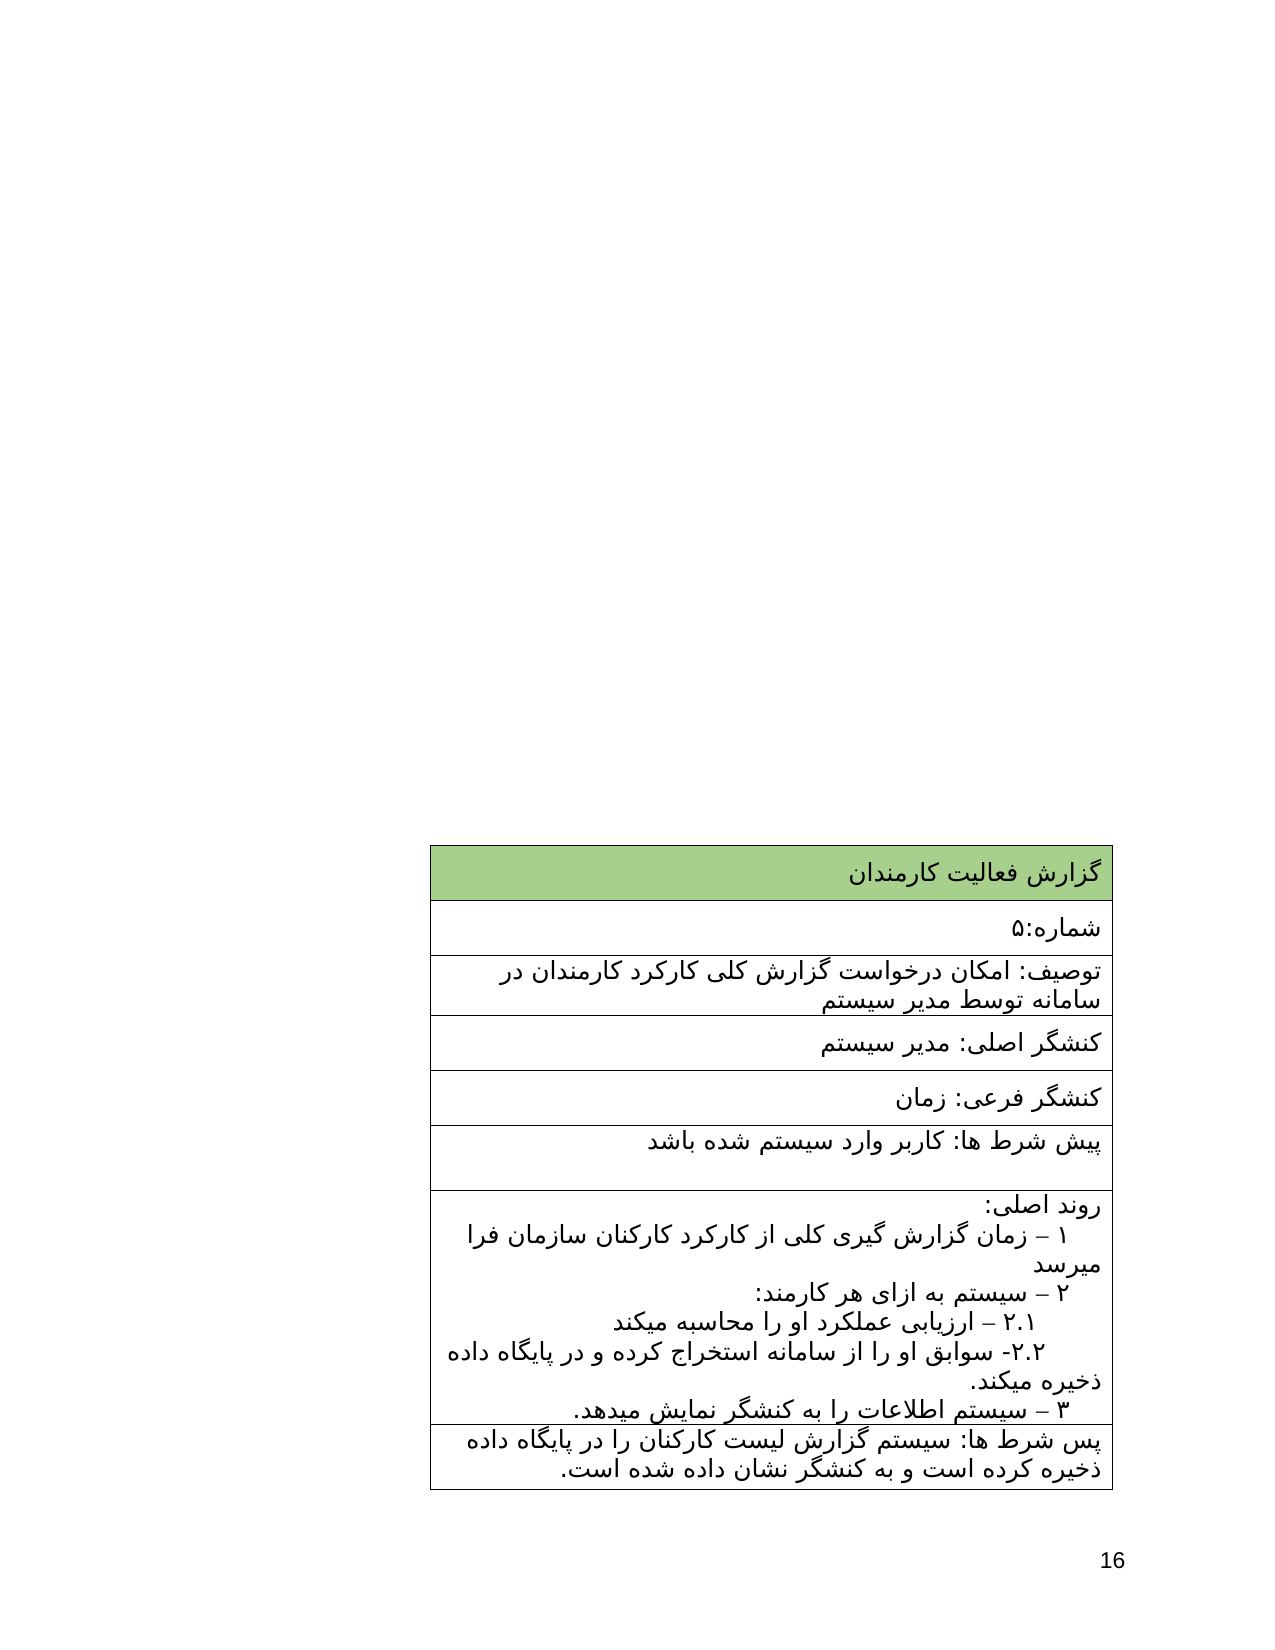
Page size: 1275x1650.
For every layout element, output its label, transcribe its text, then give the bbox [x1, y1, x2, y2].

table_cell کنشگر فرعی: زمان [431, 1071, 1112, 1125]
table_cell پس شرط ها: سیستم گزارش لیست کارکنان را در پایگاه داده ذخیره کرده است و به کنشگر نشان داده شده است. [431, 1425, 1112, 1489]
table_cell توصیف: امکان درخواست گزارش کلی کارکرد کارمندان در سامانه توسط مدیر سیستم [431, 956, 1112, 1014]
table_cell کنشگر اصلی: مدیر سیستم [431, 1016, 1112, 1070]
table_cell پیش شرط ها: کاربر وارد سیستم شده باشد [431, 1126, 1112, 1189]
table_header گزارش فعالیت کارمندان [431, 846, 1112, 900]
table_cell شماره:۵ [431, 901, 1112, 955]
table_cell روند اصلی: ۱ – زمان گزارش گیری کلی از کارکرد کارکنان سازمان فرا میرسد ۲ – سیستم به ازای هر کارمند: ۲.۱ – ارزیابی عملکرد او را محاسبه میکند ۲.۲- سوابق او را از سامانه استخراج کرده و در پایگاه داده ذخیره میکند. ۳ – سیستم اطلاعات را به کنشگر نمایش میدهد. [431, 1191, 1112, 1424]
